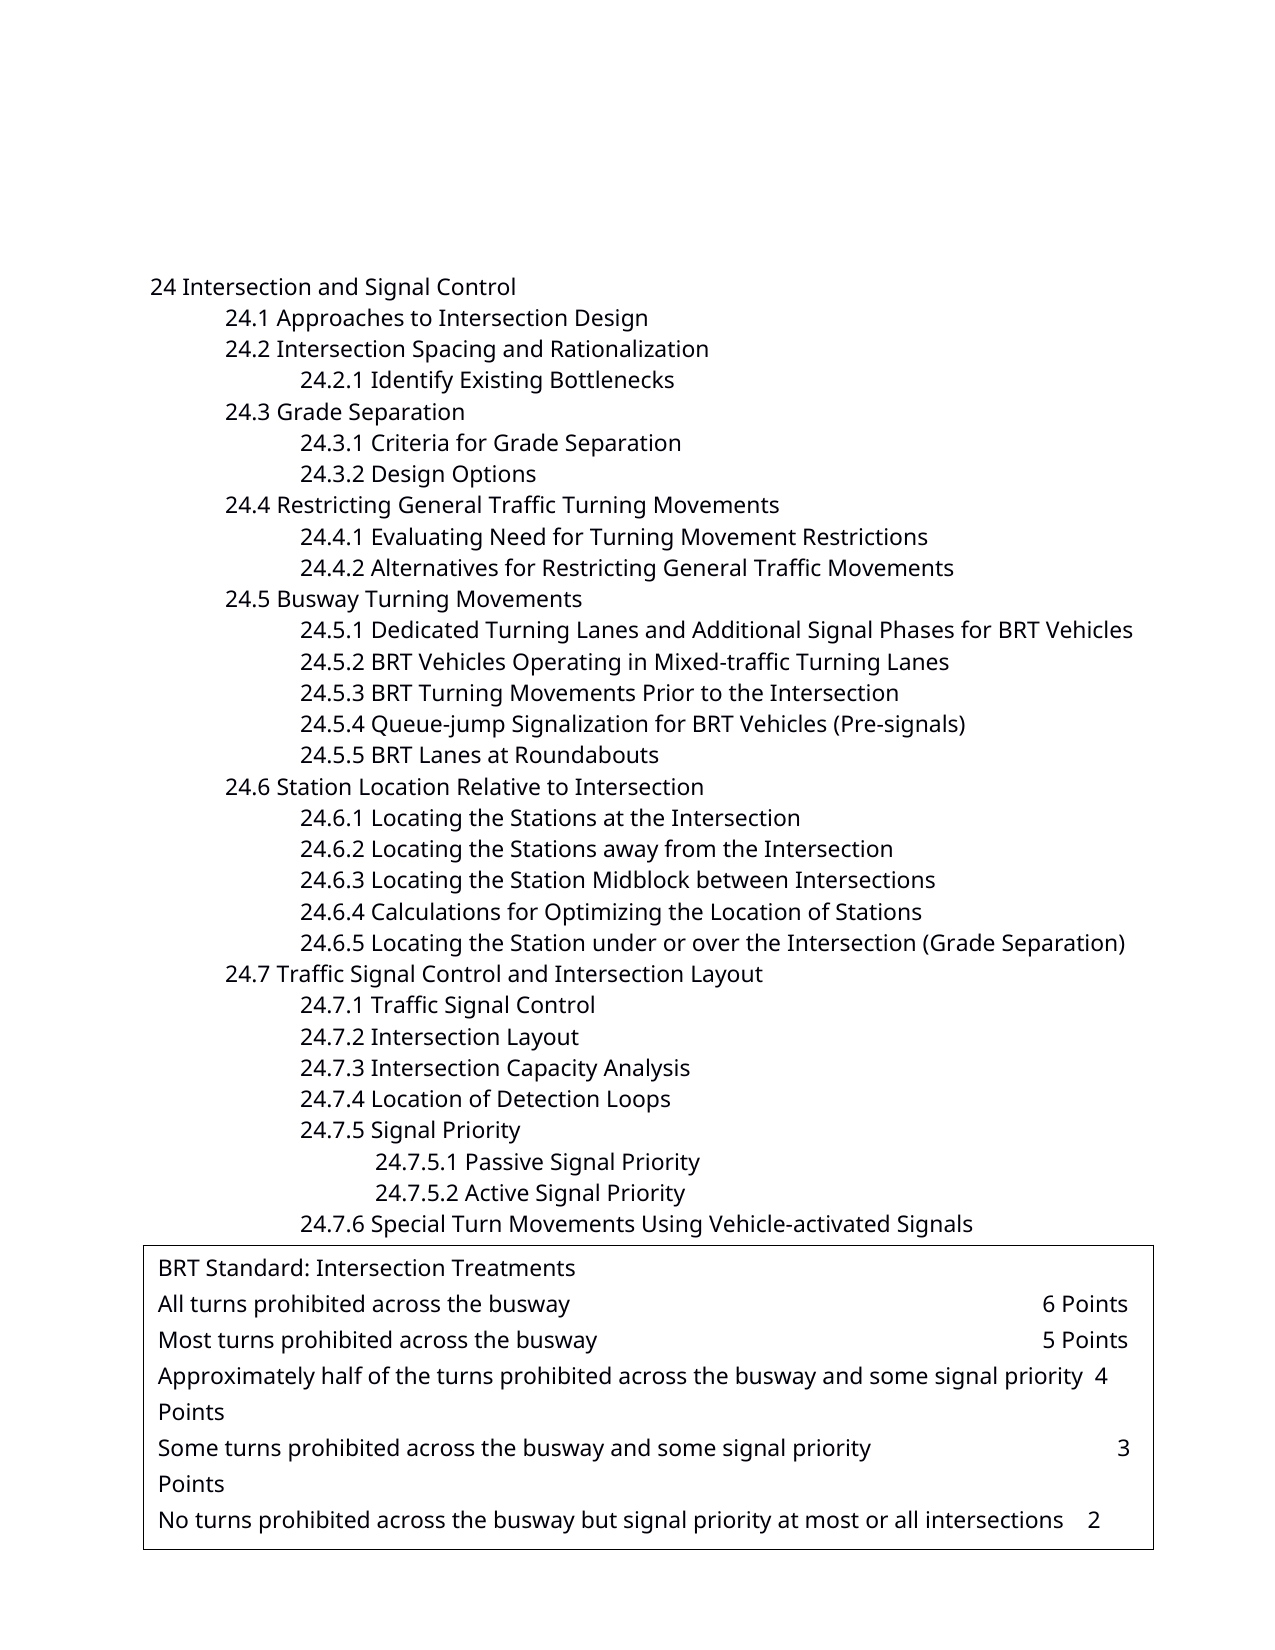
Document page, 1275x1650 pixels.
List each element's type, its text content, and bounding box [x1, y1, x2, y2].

text 24.6.4 Calculations for Optimizing the Location of Stations [150, 896, 1152, 927]
text 24.5 Busway Turning Movements [150, 583, 1152, 614]
text 24.7.5.2 Active Signal Priority [150, 1177, 1152, 1208]
text 24.6.5 Locating the Station under or over the Intersection (Grade Separation) [150, 927, 1152, 958]
text 24.5.5 BRT Lanes at Roundabouts [150, 739, 1152, 771]
text 24.6 Station Location Relative to Intersection [150, 771, 1152, 802]
text 24.5.2 BRT Vehicles Operating in Mixed-traffic Turning Lanes [150, 646, 1152, 677]
text 24.2.1 Identify Existing Bottlenecks [150, 364, 1152, 396]
text 24.6.2 Locating the Stations away from the Intersection [150, 833, 1152, 864]
text 24.2 Intersection Spacing and Rationalization [150, 333, 1152, 364]
text 24.5.1 Dedicated Turning Lanes and Additional Signal Phases for BRT Vehicles [150, 614, 1152, 646]
text 24.7.5 Signal Priority [150, 1114, 1152, 1146]
text 24.7.1 Traffic Signal Control [150, 989, 1152, 1021]
text 24.3 Grade Separation [150, 396, 1152, 427]
text 24.4 Restricting General Traffic Turning Movements [150, 489, 1152, 521]
text 24.7 Traffic Signal Control and Intersection Layout [150, 958, 1152, 989]
text 24.7.4 Location of Detection Loops [150, 1083, 1152, 1114]
text 24.3.2 Design Options [150, 458, 1152, 489]
text 24.7.3 Intersection Capacity Analysis [150, 1052, 1152, 1083]
text 24.7.5.1 Passive Signal Priority [300, 1146, 1152, 1177]
text 24.6.3 Locating the Station Midblock between Intersections [150, 864, 1152, 896]
text 24 Intersection and Signal Control [150, 271, 1152, 302]
text 24.4.1 Evaluating Need for Turning Movement Restrictions [150, 521, 1152, 552]
text 24.6.1 Locating the Stations at the Intersection [150, 802, 1152, 833]
text 24.7.2 Intersection Layout [150, 1021, 1152, 1052]
text 24.5.4 Queue-jump Signalization for BRT Vehicles (Pre-signals) [150, 708, 1152, 739]
text 24.5.3 BRT Turning Movements Prior to the Intersection [150, 677, 1152, 708]
text 24.1 Approaches to Intersection Design [150, 302, 1152, 333]
text 24.4.2 Alternatives for Restricting General Traffic Movements [150, 552, 1152, 583]
text 24.3.1 Criteria for Grade Separation [150, 427, 1152, 458]
text 24.7.6 Special Turn Movements Using Vehicle-activated Signals [150, 1208, 1152, 1239]
